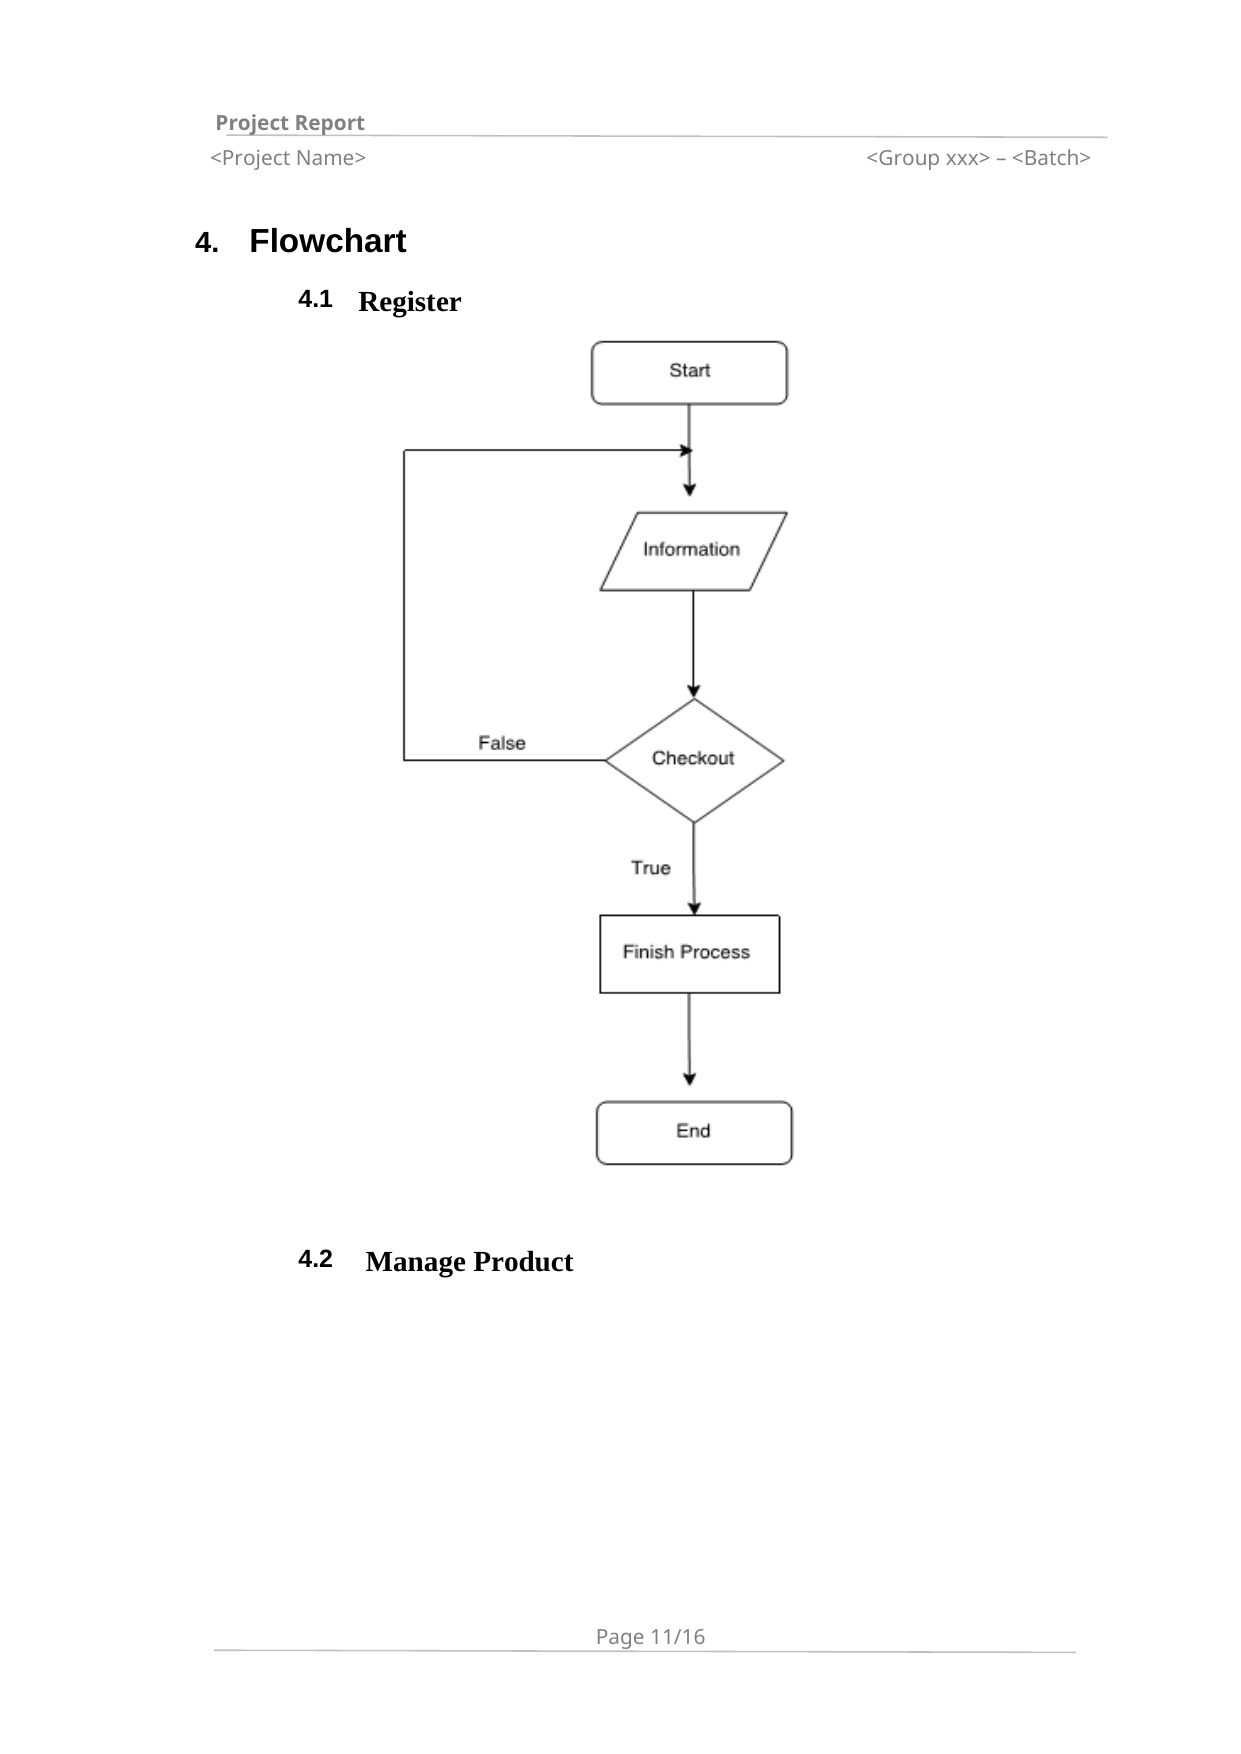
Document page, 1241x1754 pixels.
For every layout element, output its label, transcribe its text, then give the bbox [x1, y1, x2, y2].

subtitle Manage Product [298, 1244, 1106, 1278]
subtitle Flowchart [195, 221, 1106, 259]
picture [368, 330, 933, 1175]
subtitle Register [298, 284, 1106, 318]
